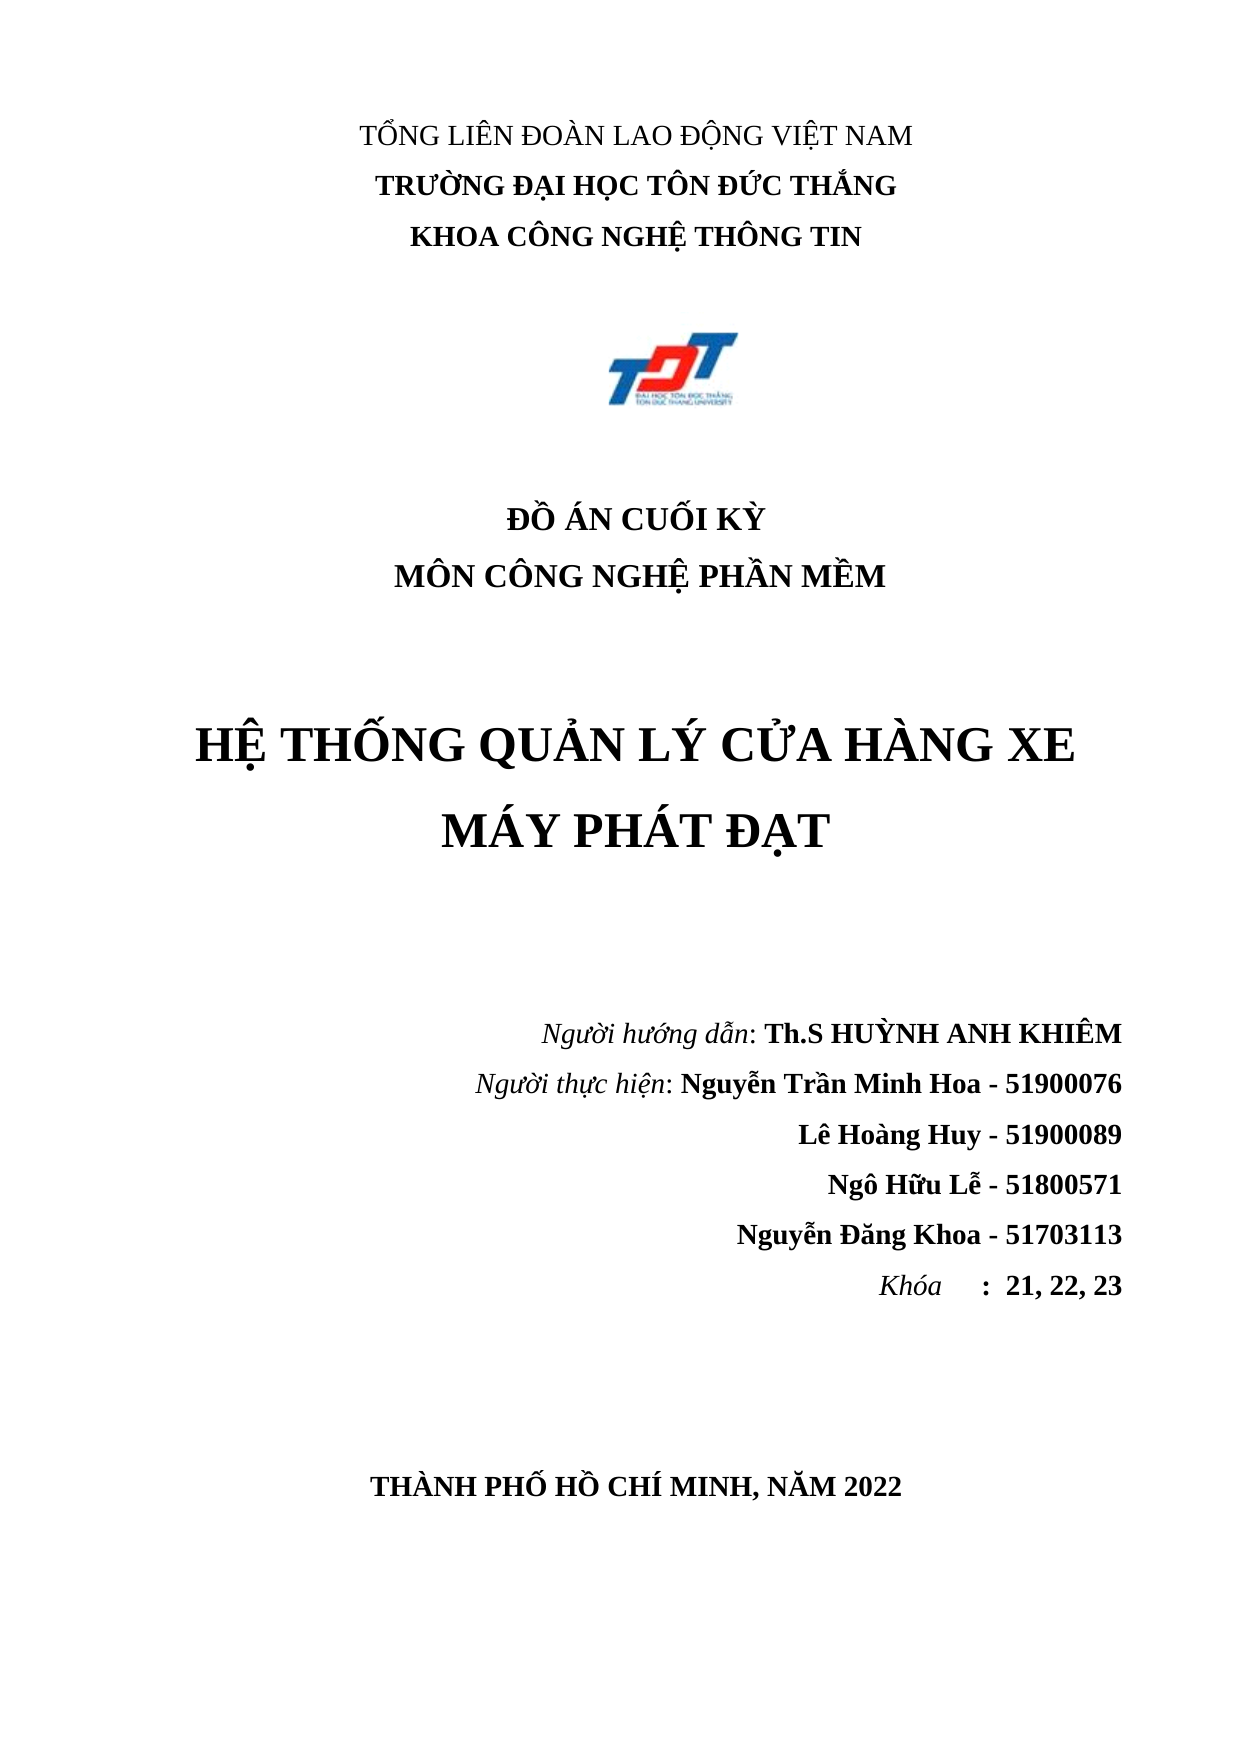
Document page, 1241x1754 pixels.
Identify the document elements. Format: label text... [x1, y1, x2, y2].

text MÔN CÔNG NGHỆ PHẦN MỀM [150, 556, 1122, 594]
text TỔNG LIÊN ĐOÀN LAO ĐỘNG VIỆT NAM [150, 118, 1122, 152]
text Ngô Hữu Lễ - 51800571 [150, 1167, 1122, 1201]
text Người thực hiện: Nguyễn Trần Minh Hoa - 51900076 [150, 1067, 1122, 1100]
text TRƯỜNG ĐẠI HỌC TÔN ĐỨC THẮNG [150, 168, 1122, 202]
text Lê Hoàng Huy - 51900089 [150, 1117, 1122, 1150]
text Người hướng dẫn: Th.S HUỲNH ANH KHIÊM [150, 1016, 1122, 1050]
text Khóa : 21, 22, 23 [150, 1268, 1122, 1301]
picture [608, 312, 739, 434]
text ĐỒ ÁN CUỐI KỲ [150, 499, 1122, 537]
text HỆ THỐNG QUẢN LÝ CỬA HÀNG XE MÁY PHÁT ĐẠT [150, 714, 1122, 858]
text Nguyễn Đăng Khoa - 51703113 [150, 1217, 1122, 1251]
text KHOA CÔNG NGHỆ THÔNG TIN [150, 219, 1122, 252]
text THÀNH PHỐ HỒ CHÍ MINH, NĂM 2022 [150, 1469, 1122, 1503]
